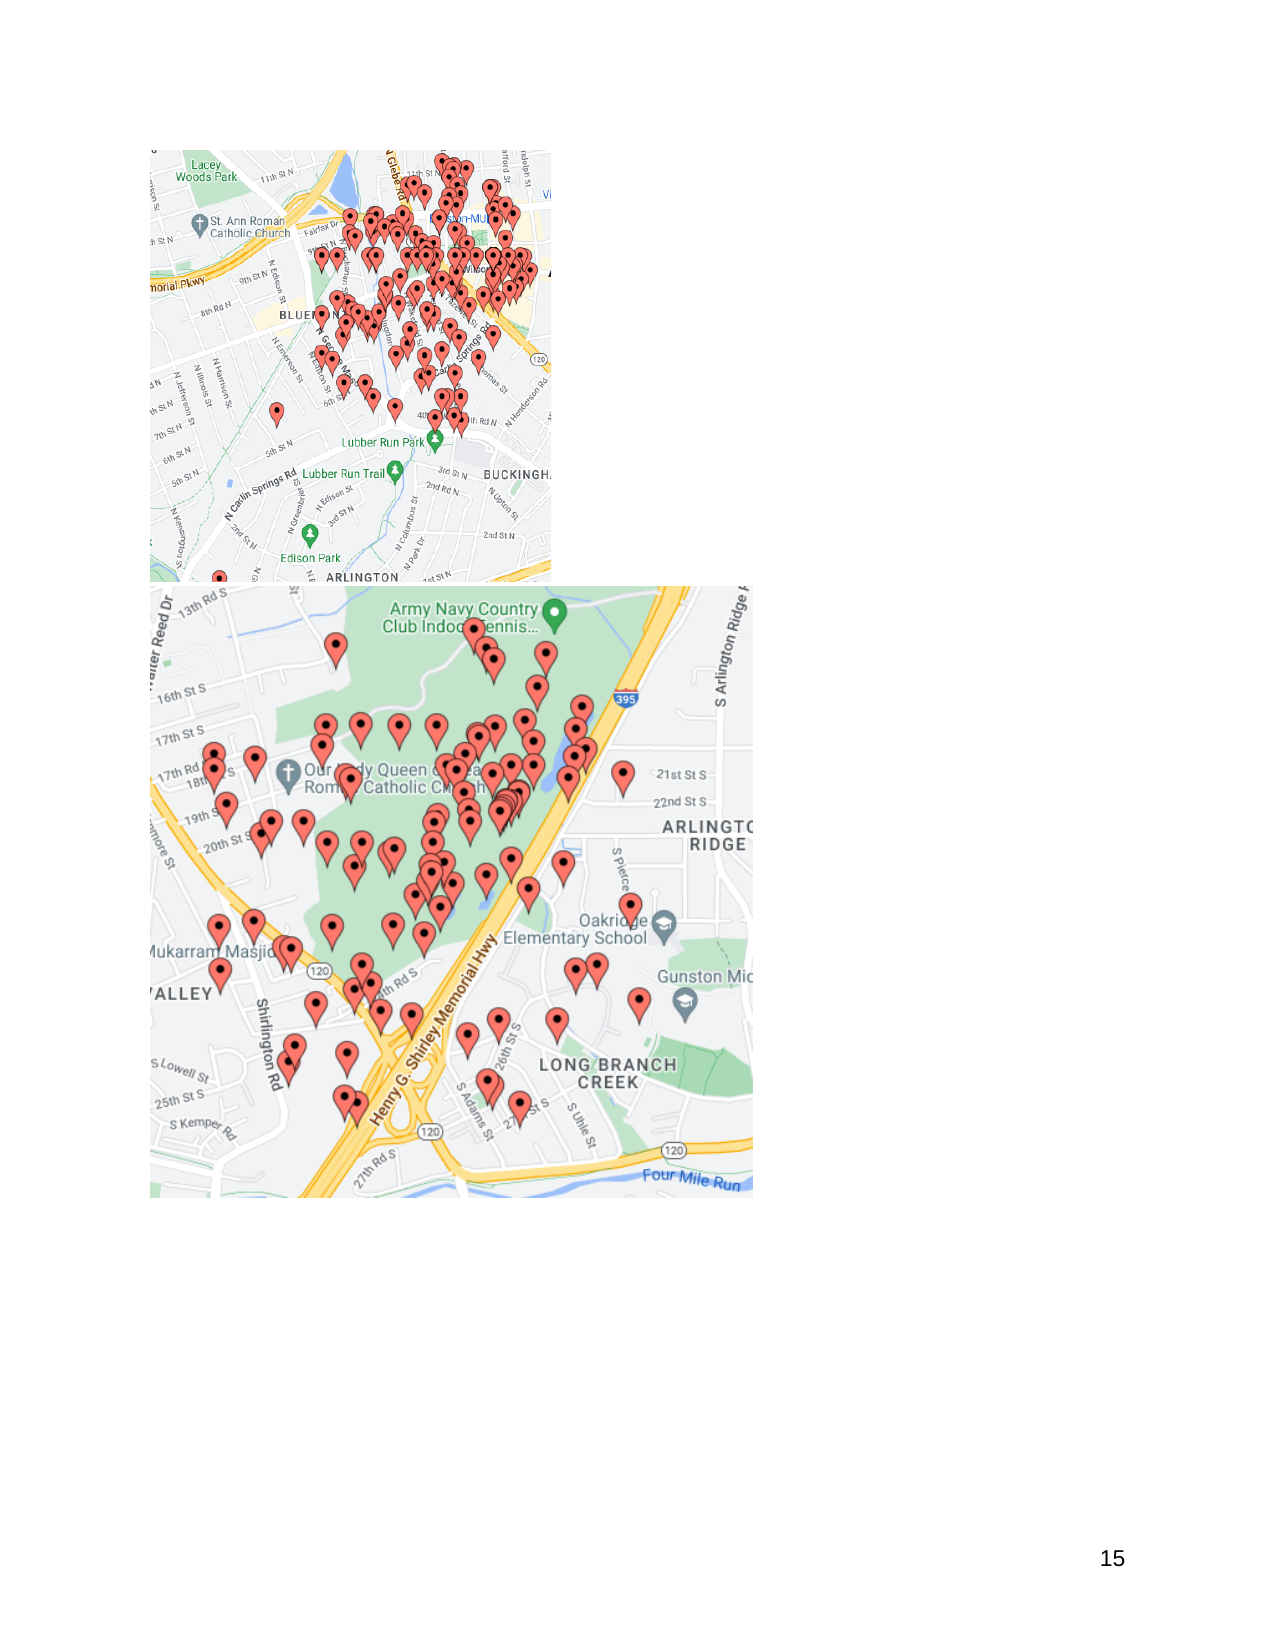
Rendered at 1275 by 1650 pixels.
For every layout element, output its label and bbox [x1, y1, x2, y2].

picture [150, 150, 552, 582]
picture [150, 586, 753, 1198]
